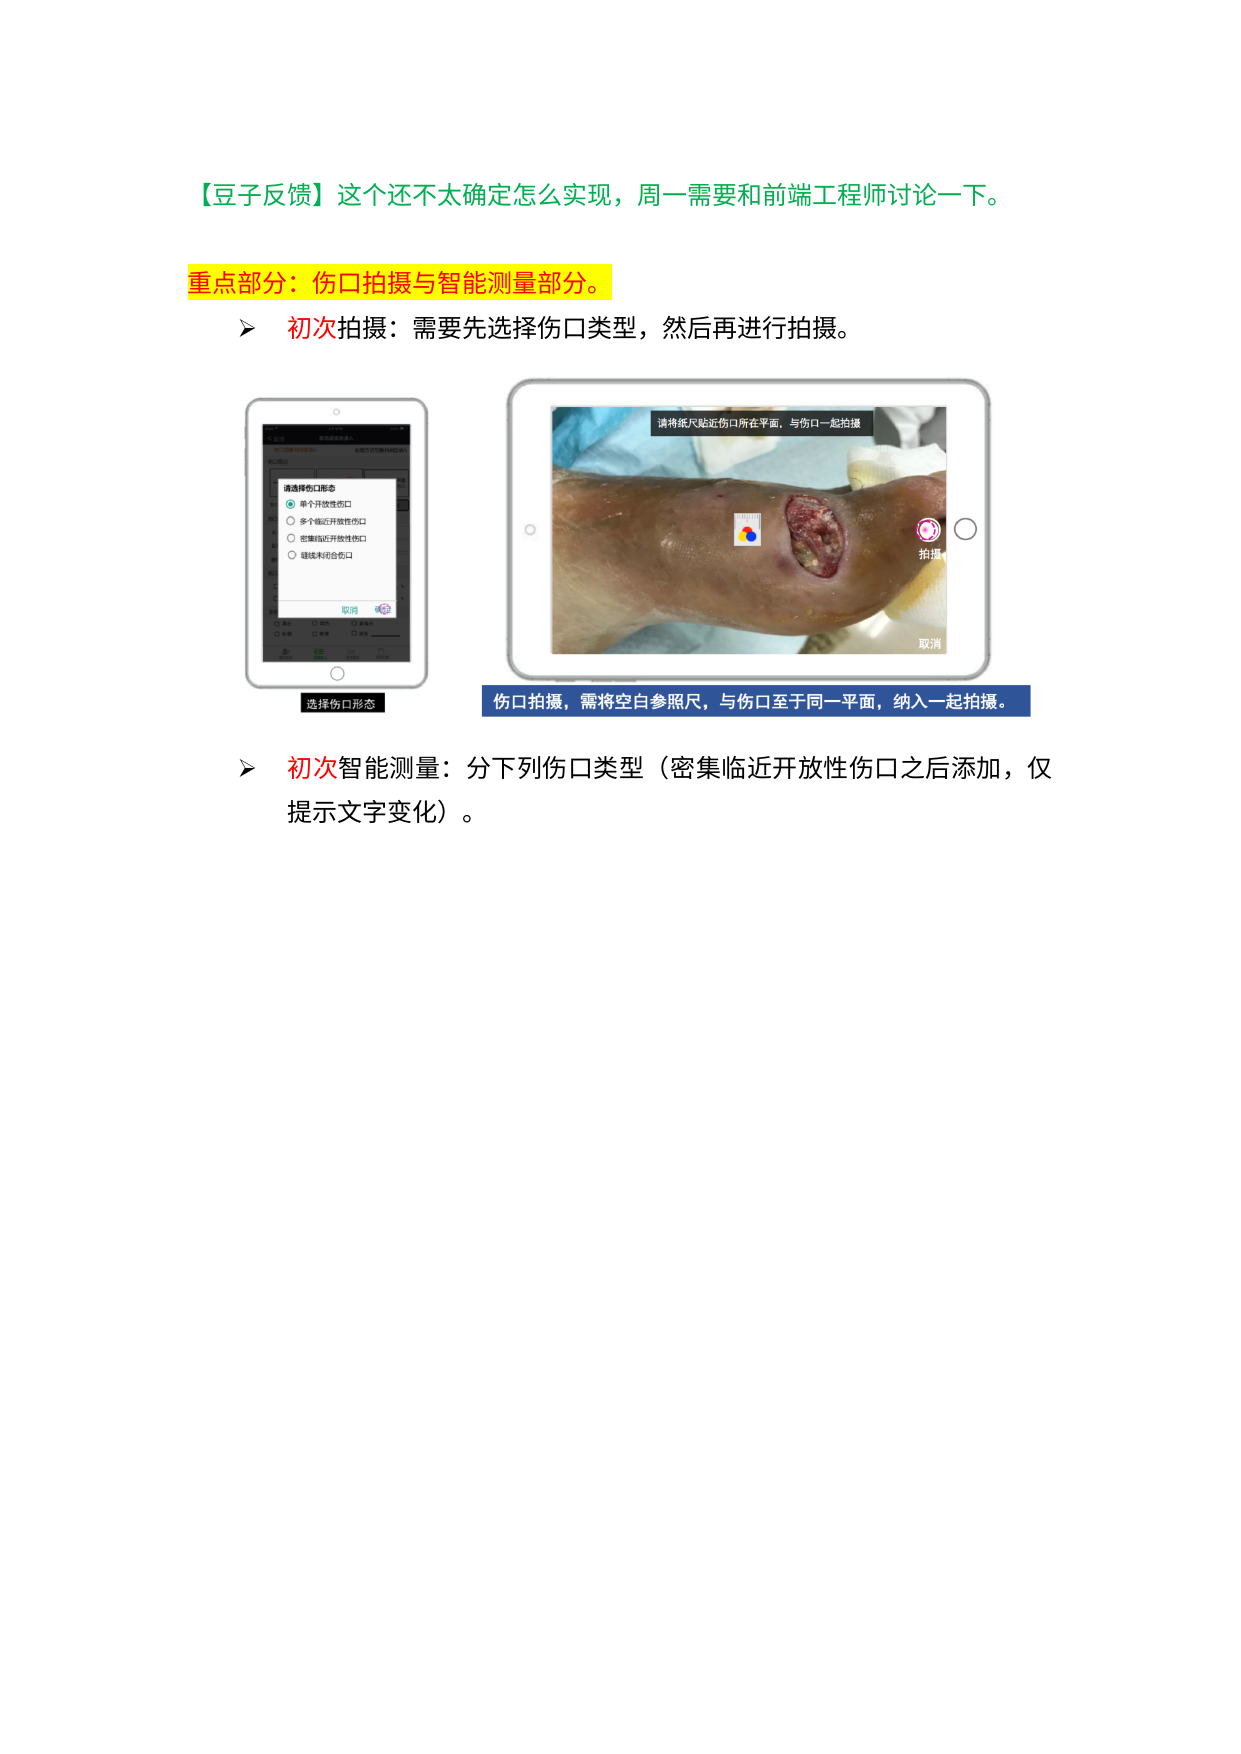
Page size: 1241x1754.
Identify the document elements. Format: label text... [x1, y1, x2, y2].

text 重点部分：伤口拍摄与智能测量部分。 [187, 260, 1053, 304]
text 【豆子反馈】这个还不太确定怎么实现，周一需要和前端工程师讨论一下。 [187, 172, 1053, 216]
list 初次智能测量：分下列伤口类型（密集临近开放性伤口之后添加，仅提示文字变化）。 [237, 745, 1053, 833]
picture [237, 348, 1059, 740]
list 初次拍摄：需要先选择伤口类型，然后再进行拍摄。 [237, 304, 1053, 348]
